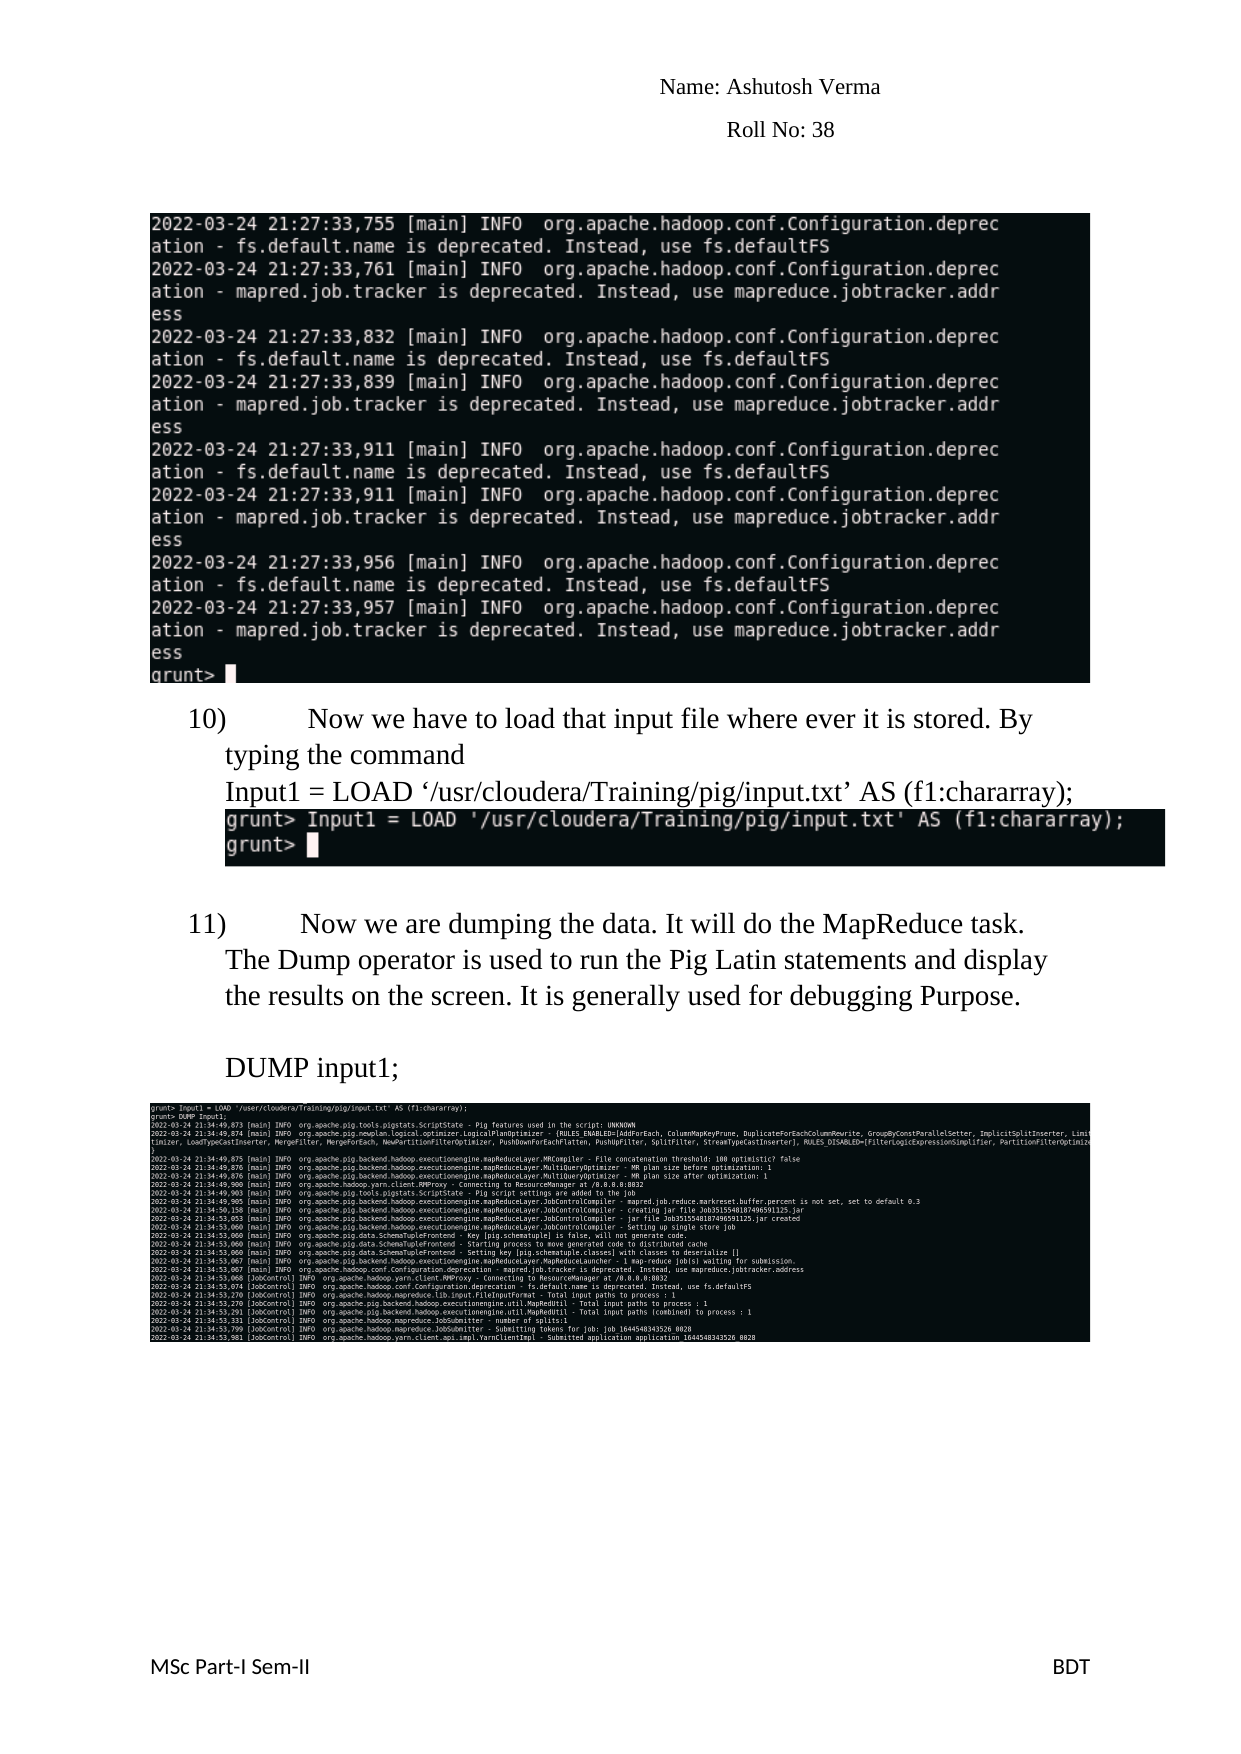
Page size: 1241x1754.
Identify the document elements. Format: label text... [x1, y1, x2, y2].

list Now we are dumping the data. It will do the MapReduce task. [187, 906, 1090, 939]
list DUMP input1; [225, 1050, 1090, 1084]
list Now we have to load that input file where ever it is stored. By typing the command [187, 701, 1090, 771]
picture [150, 213, 1091, 683]
list Input1 = LOAD ‘/usr/cloudera/Training/pig/input.txt’ AS (f1:chararray); [225, 774, 1090, 807]
list The Dump operator is used to run the Pig Latin statements and display the results on the screen. It is generally used for debugging Purpose. [225, 942, 1090, 1012]
picture [150, 1103, 1091, 1342]
picture [225, 809, 1166, 868]
